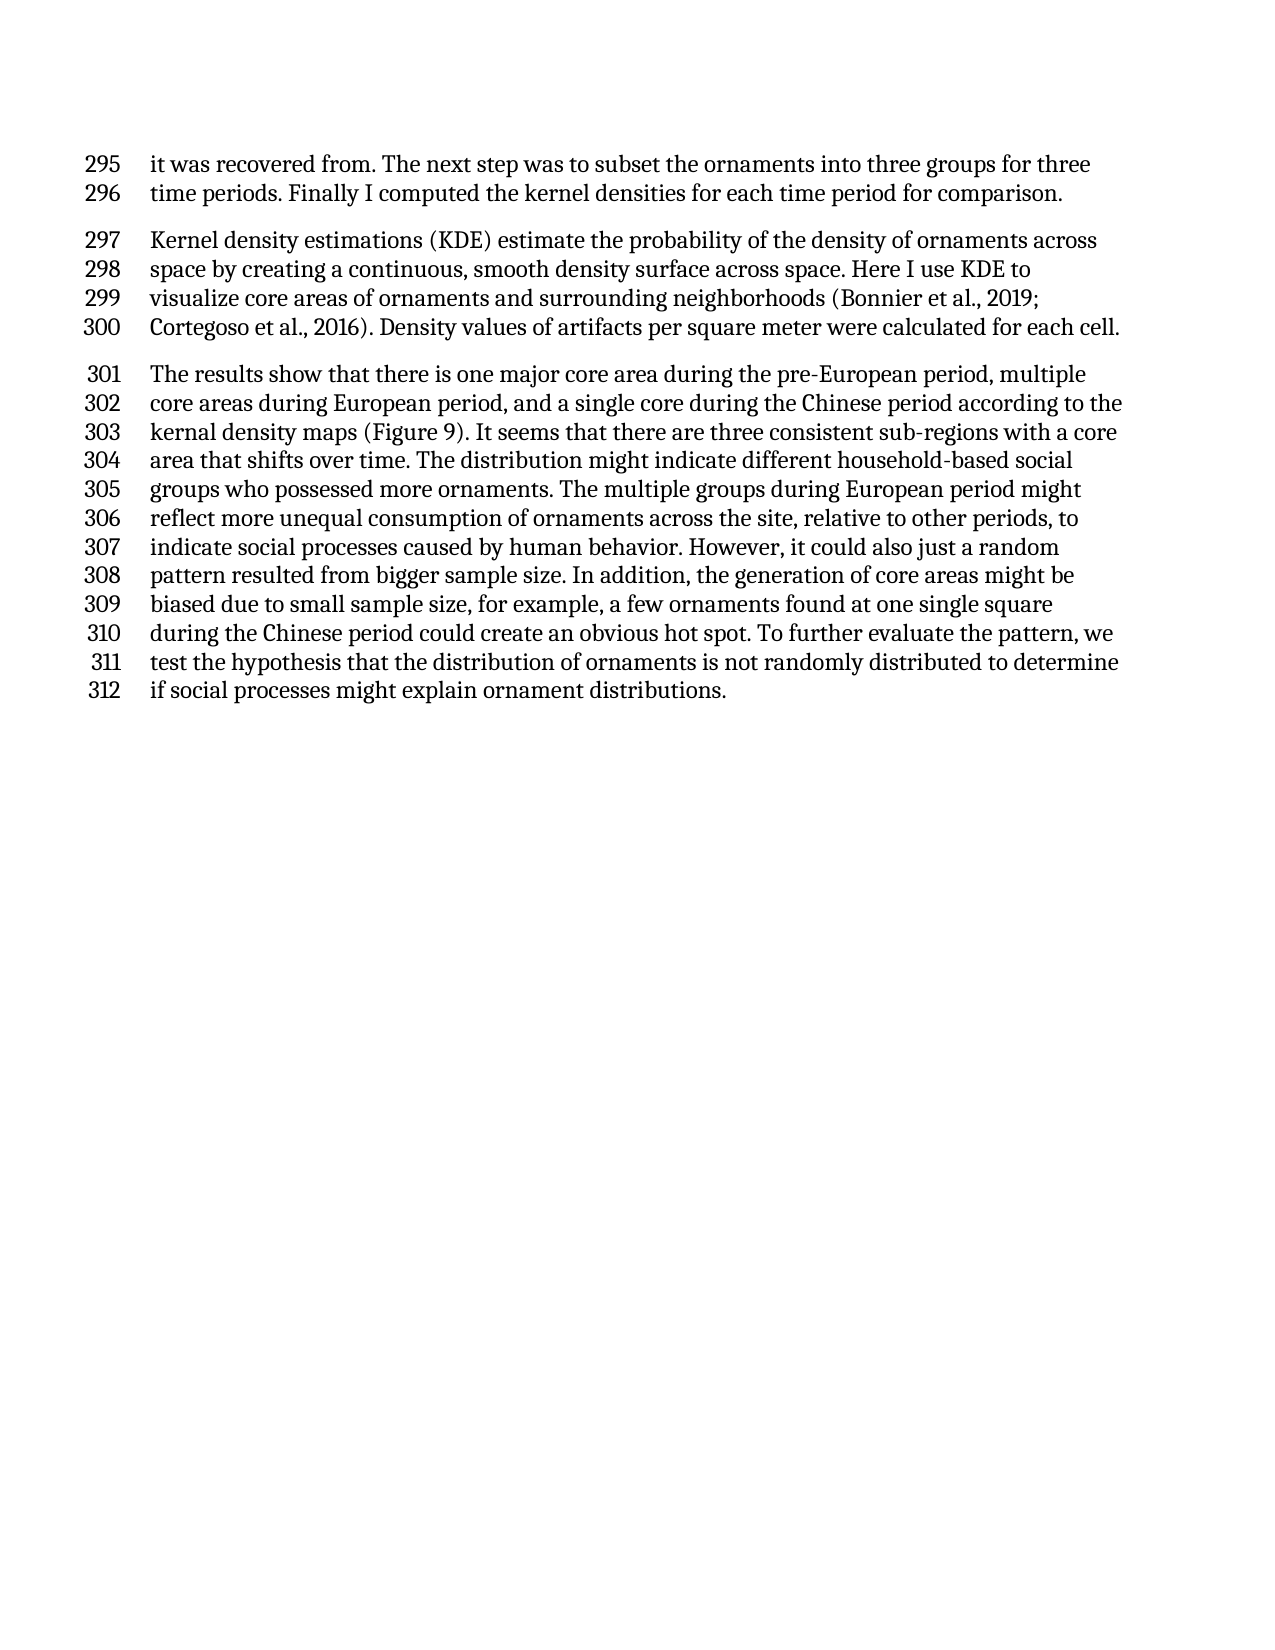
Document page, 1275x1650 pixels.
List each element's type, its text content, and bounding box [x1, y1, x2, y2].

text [150, 150, 1125, 207]
text Kernel density estimations (KDE) estimate the probability of the density of ornaments across space by creating a continuous, smooth density surface across space. Here I use KDE to visualize core areas of ornaments and surrounding neighborhoods (Bonnier et al., 2019; Cortegoso et al., 2016). Density values of artifacts per square meter were calculated for each cell. [150, 226, 1125, 341]
text The results show that there is one major core area during the pre-European period, multiple core areas during European period, and a single core during the Chinese period according to the kernal density maps (Figure 9). It seems that there are three consistent sub-regions with a core area that shifts over time. The distribution might indicate different household-based social groups who possessed more ornaments. The multiple groups during European period might reflect more unequal consumption of ornaments across the site, relative to other periods, to indicate social processes caused by human behavior. However, it could also just a random pattern resulted from bigger sample size. In addition, the generation of core areas might be biased due to small sample size, for example, a few ornaments found at one single square during the Chinese period could create an obvious hot spot. To further evaluate the pattern, we test the hypothesis that the distribution of ornaments is not randomly distributed to determine if social processes might explain ornament distributions. [150, 360, 1125, 705]
